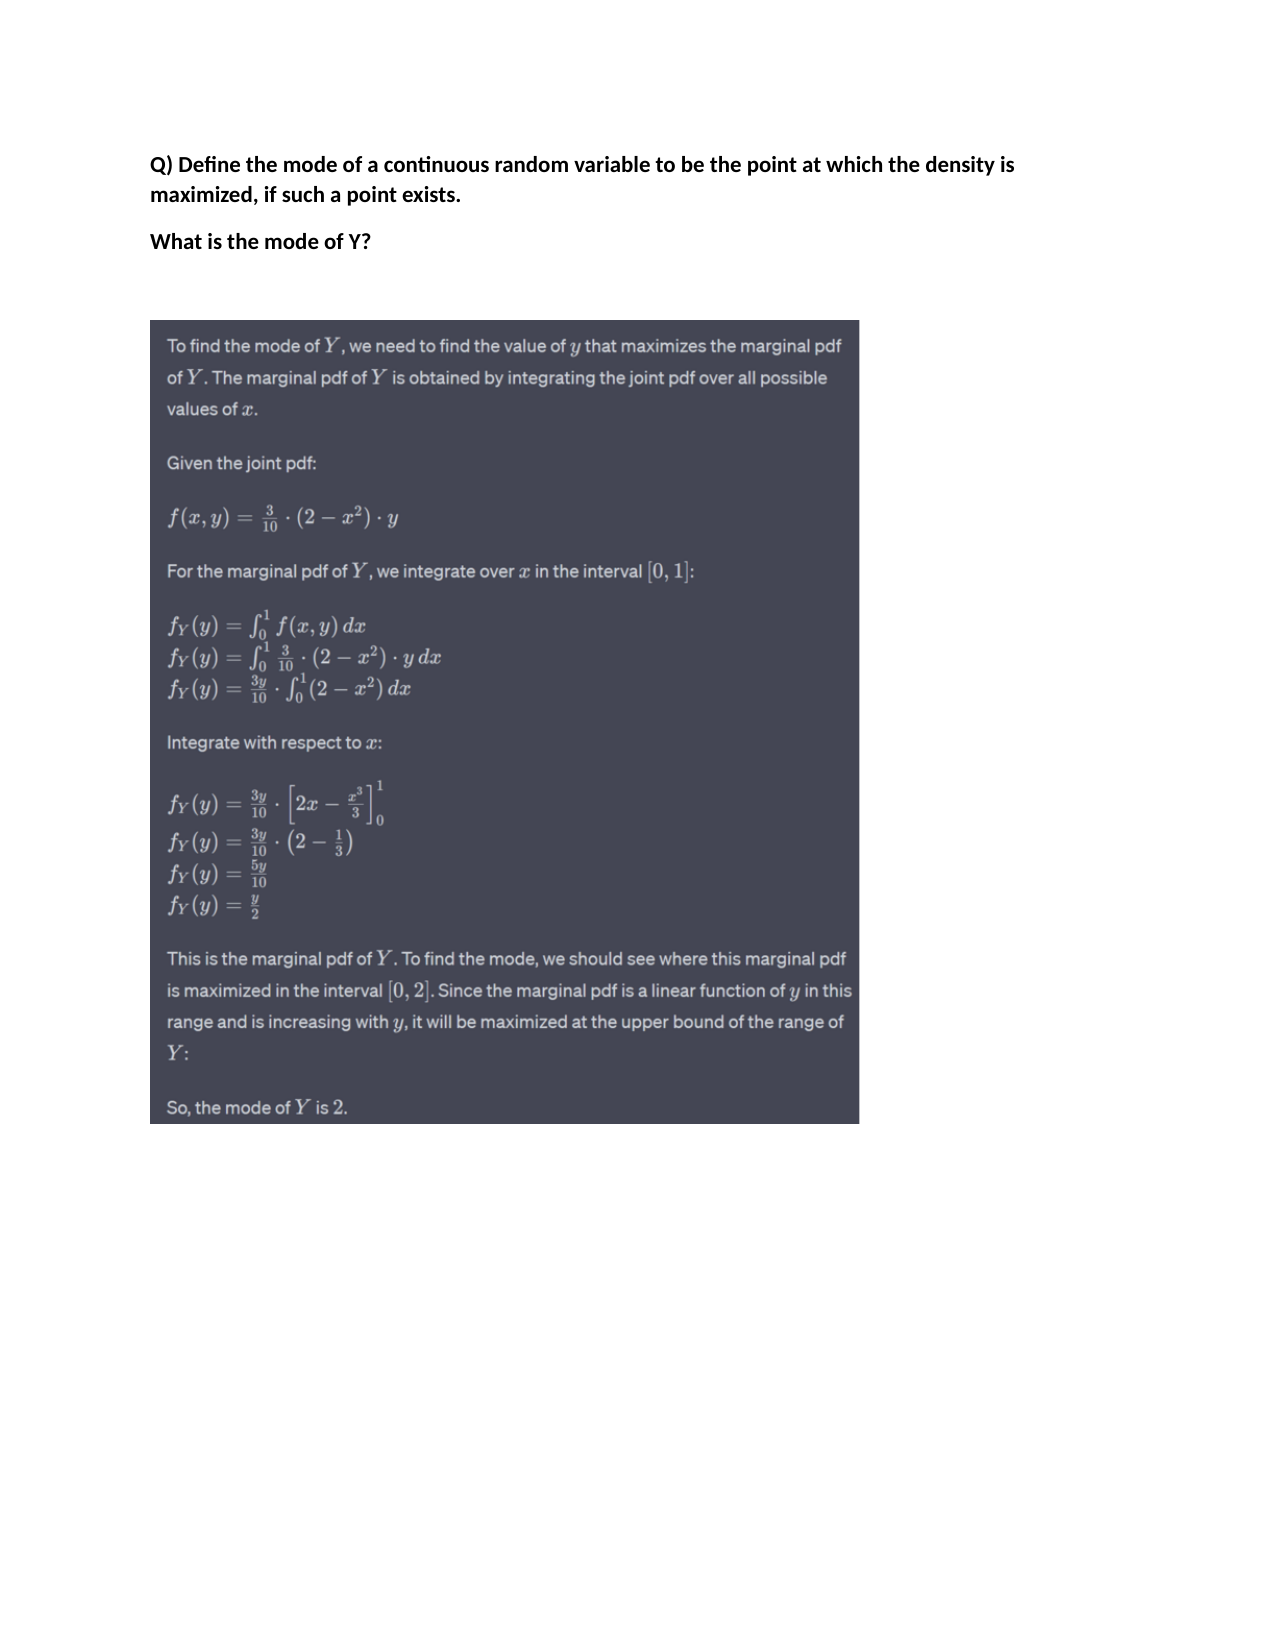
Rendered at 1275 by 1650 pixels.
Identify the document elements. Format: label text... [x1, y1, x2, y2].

text What is the mode of Y? [150, 227, 1125, 255]
text Q) Define the mode of a continuous random variable to be the point at which the density is maximized, if such a point exists. [150, 150, 1125, 208]
picture [150, 320, 860, 1124]
